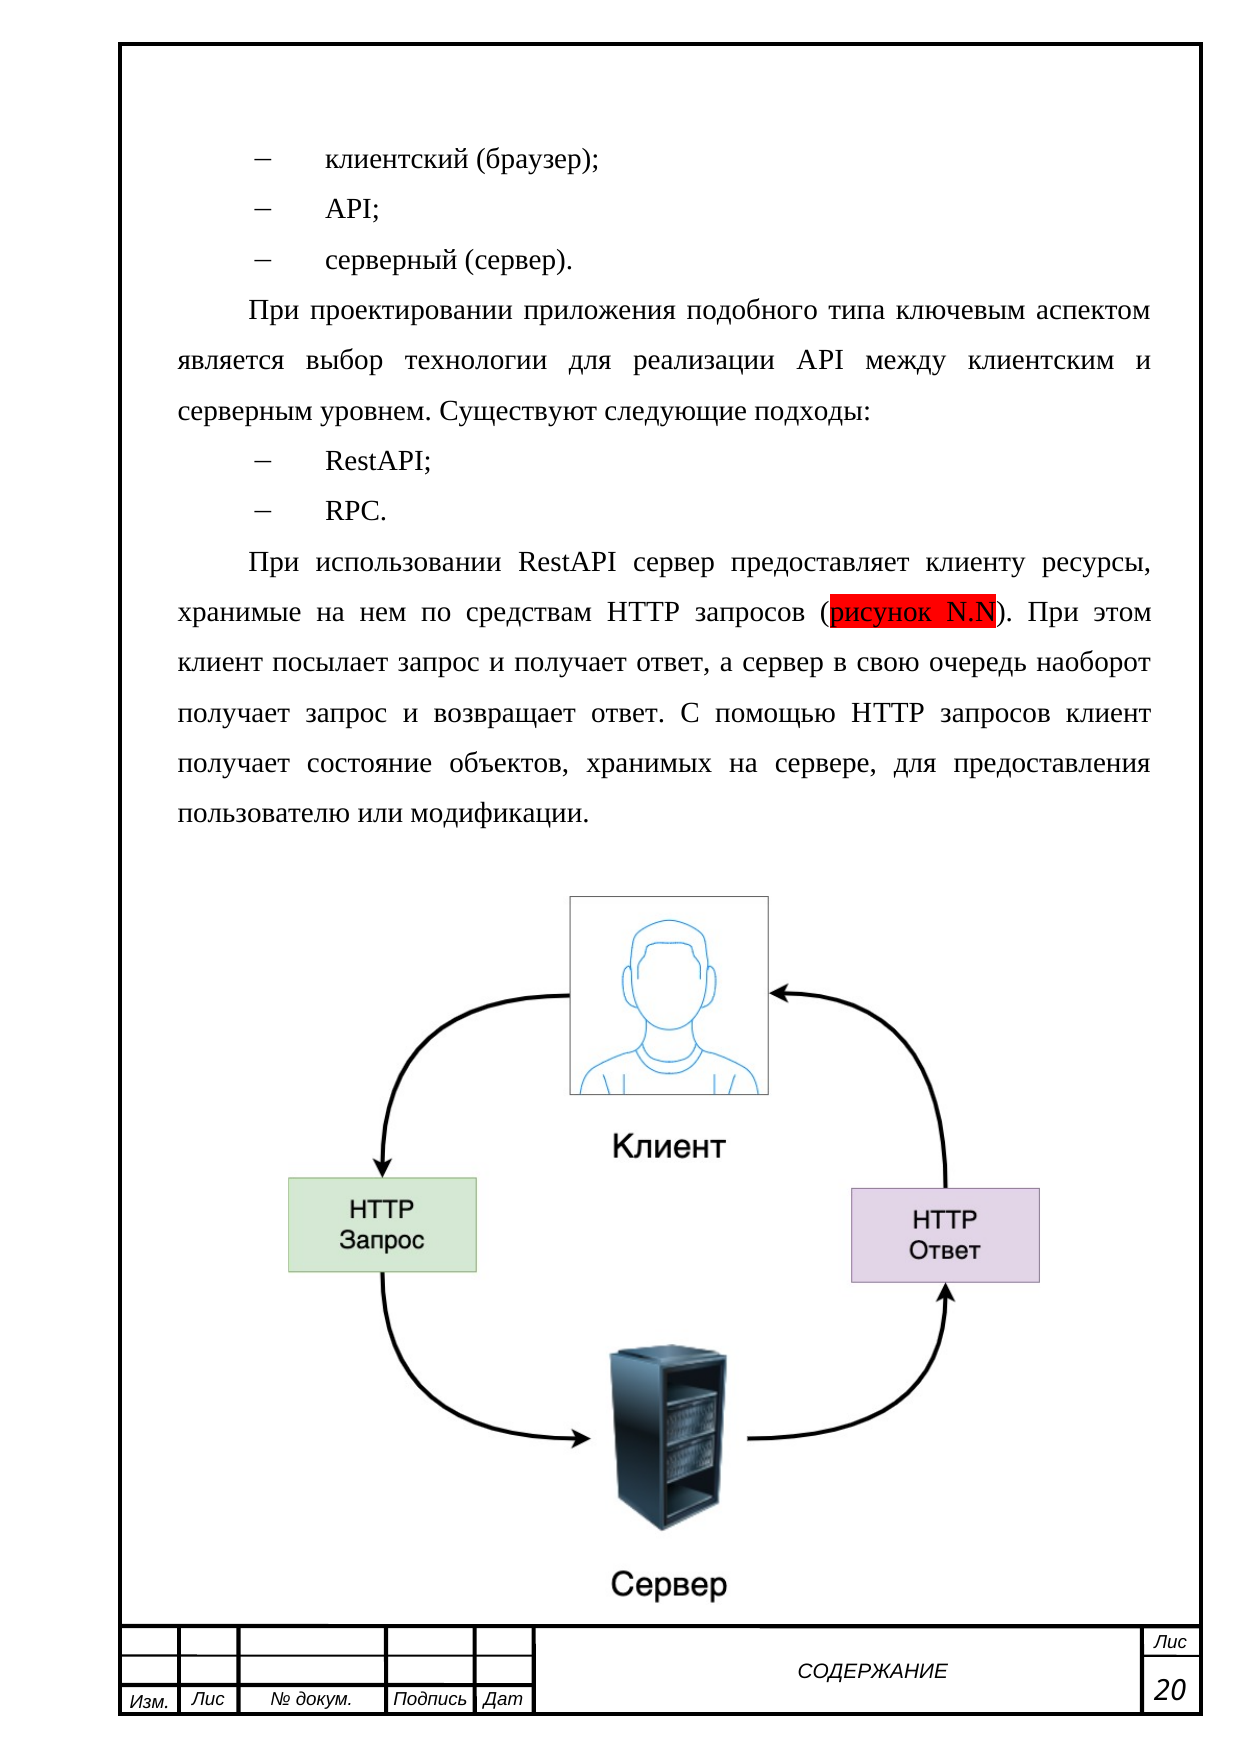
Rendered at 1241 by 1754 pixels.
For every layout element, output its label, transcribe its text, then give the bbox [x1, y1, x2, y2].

list API; [177, 191, 1152, 225]
list серверный (сервер). [177, 242, 1152, 275]
text При проектировании приложения подобного типа ключевым аспектом является выбор технологии для реализации API между клиентским и серверным уровнем. Существуют следующие подходы: [177, 292, 1152, 426]
text При использовании RestAPI сервер предоставляет клиенту ресурсы, хранимые на нем по средствам HTTP запросов (рисунок N.N). При этом клиент посылает запрос и получает ответ, а сервер в свою очередь наоборот получает запрос и возвращает ответ. С помощью HTTP запросов клиент получает состояние объектов, хранимых на сервере, для предоставления пользователю или модификации. [177, 544, 1152, 829]
list RPC. [177, 493, 1152, 527]
list клиентский (браузер); [177, 141, 1152, 174]
list RestAPI; [177, 443, 1152, 477]
picture [288, 896, 1041, 1607]
